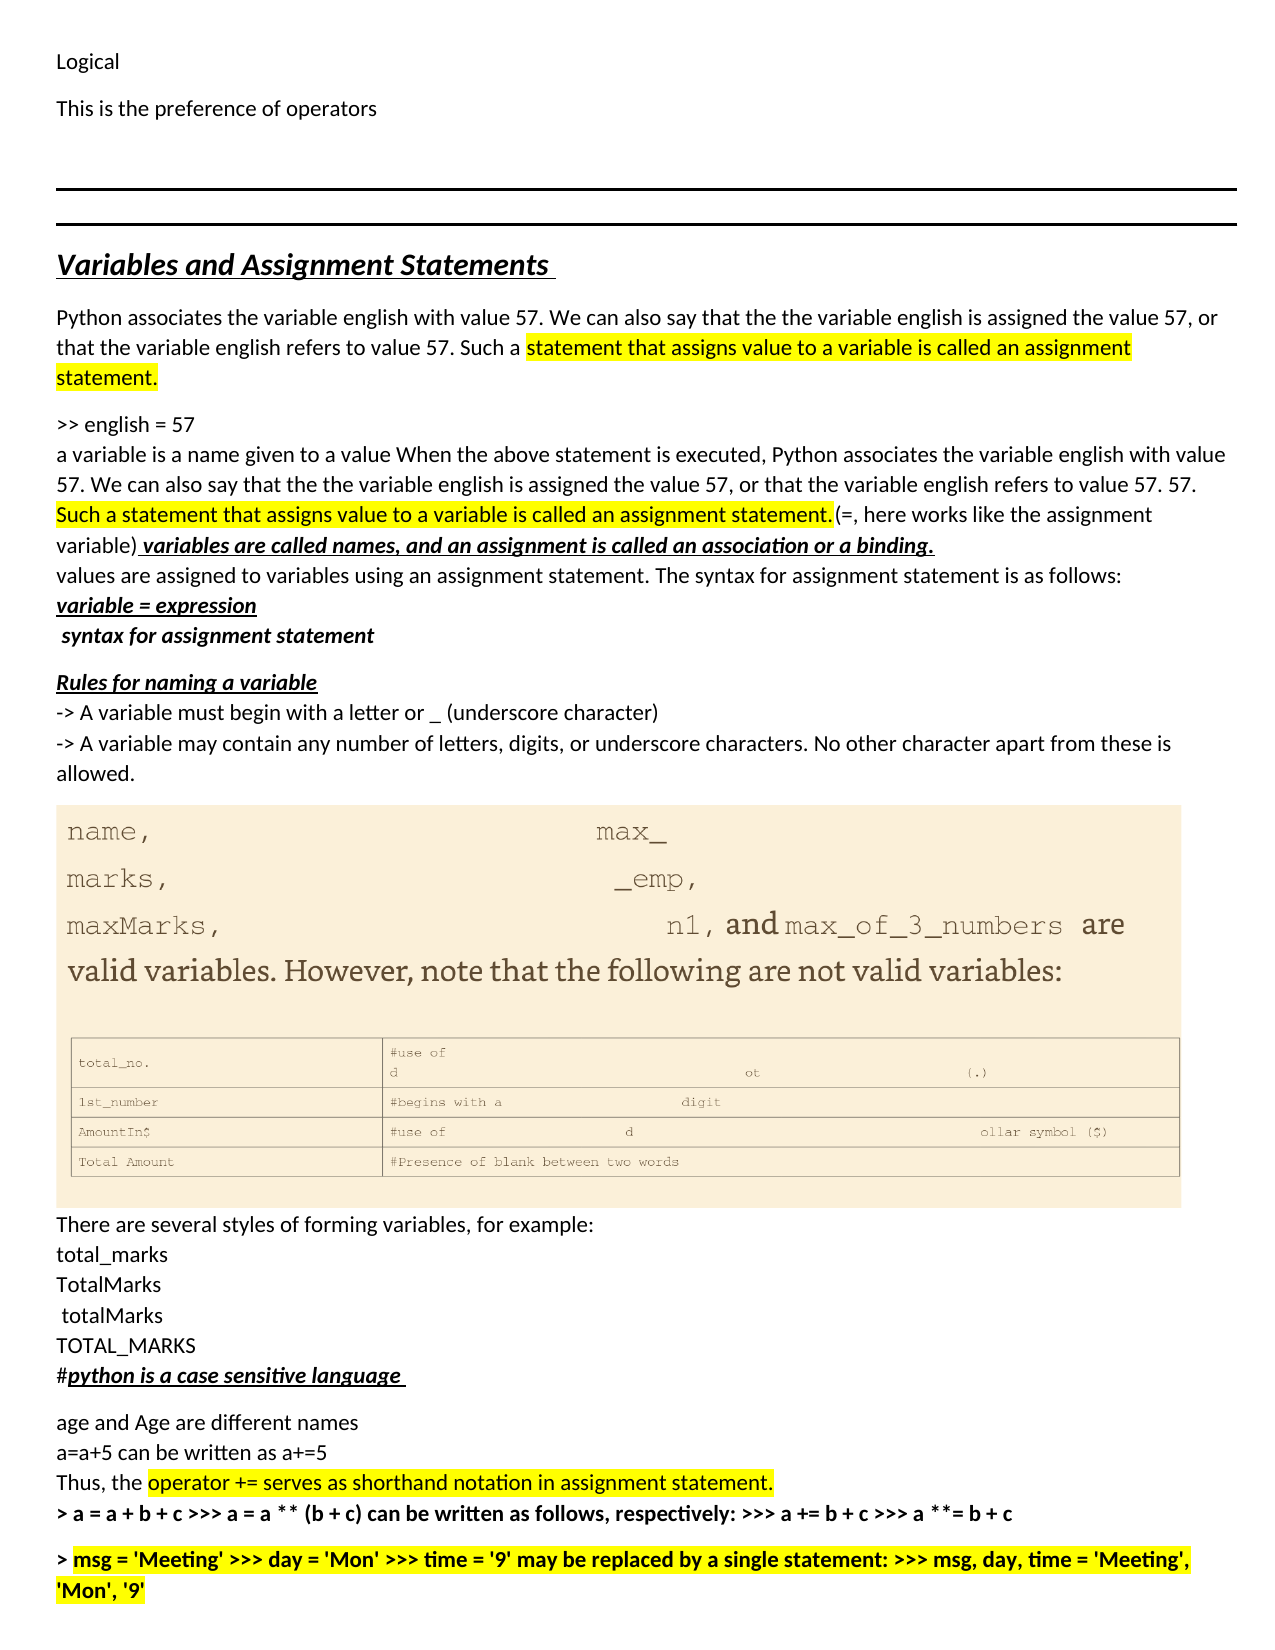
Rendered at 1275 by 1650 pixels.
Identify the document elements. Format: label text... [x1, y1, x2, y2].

picture [56, 805, 1182, 1208]
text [56, 1546, 1237, 1604]
text >> english = 57 a variable is a name given to a value When the above statement is executed, Python associates the variable english with value 57. We can also say that the the variable english is assigned the value 57, or that the variable english refers to value 57. 57. Such a statement that assigns value to a variable is called an assignment statement.(=, here works like the assignment variable) variables are called names, and an assignment is called an association or a binding. values are assigned to variables using an assignment statement. The syntax for assignment statement is as follows: variable = expression syntax for assignment statement [56, 410, 1237, 649]
text Variables and Assignment Statements [56, 245, 1237, 283]
text age and Age are different names a=a+5 can be written as a+=5 Thus, the operator += serves as shorthand notation in assignment statement. > a = a + b + c >>> a = a ** (b + c) can be written as follows, respectively: >>> a += b + c >>> a **= b + c [56, 1408, 1237, 1527]
text This is the preference of operators [56, 94, 1237, 122]
text Python associates the variable english with value 57. We can also say that the the variable english is assigned the value 57, or that the variable english refers to value 57. Such a statement that assigns value to a variable is called an assignment statement. [56, 303, 1237, 391]
text Logical [56, 47, 1237, 75]
text Rules for naming a variable -> A variable must begin with a letter or _ (underscore character) -> A variable may contain any number of letters, digits, or underscore characters. No other character apart from these is allowed. [56, 668, 1237, 787]
